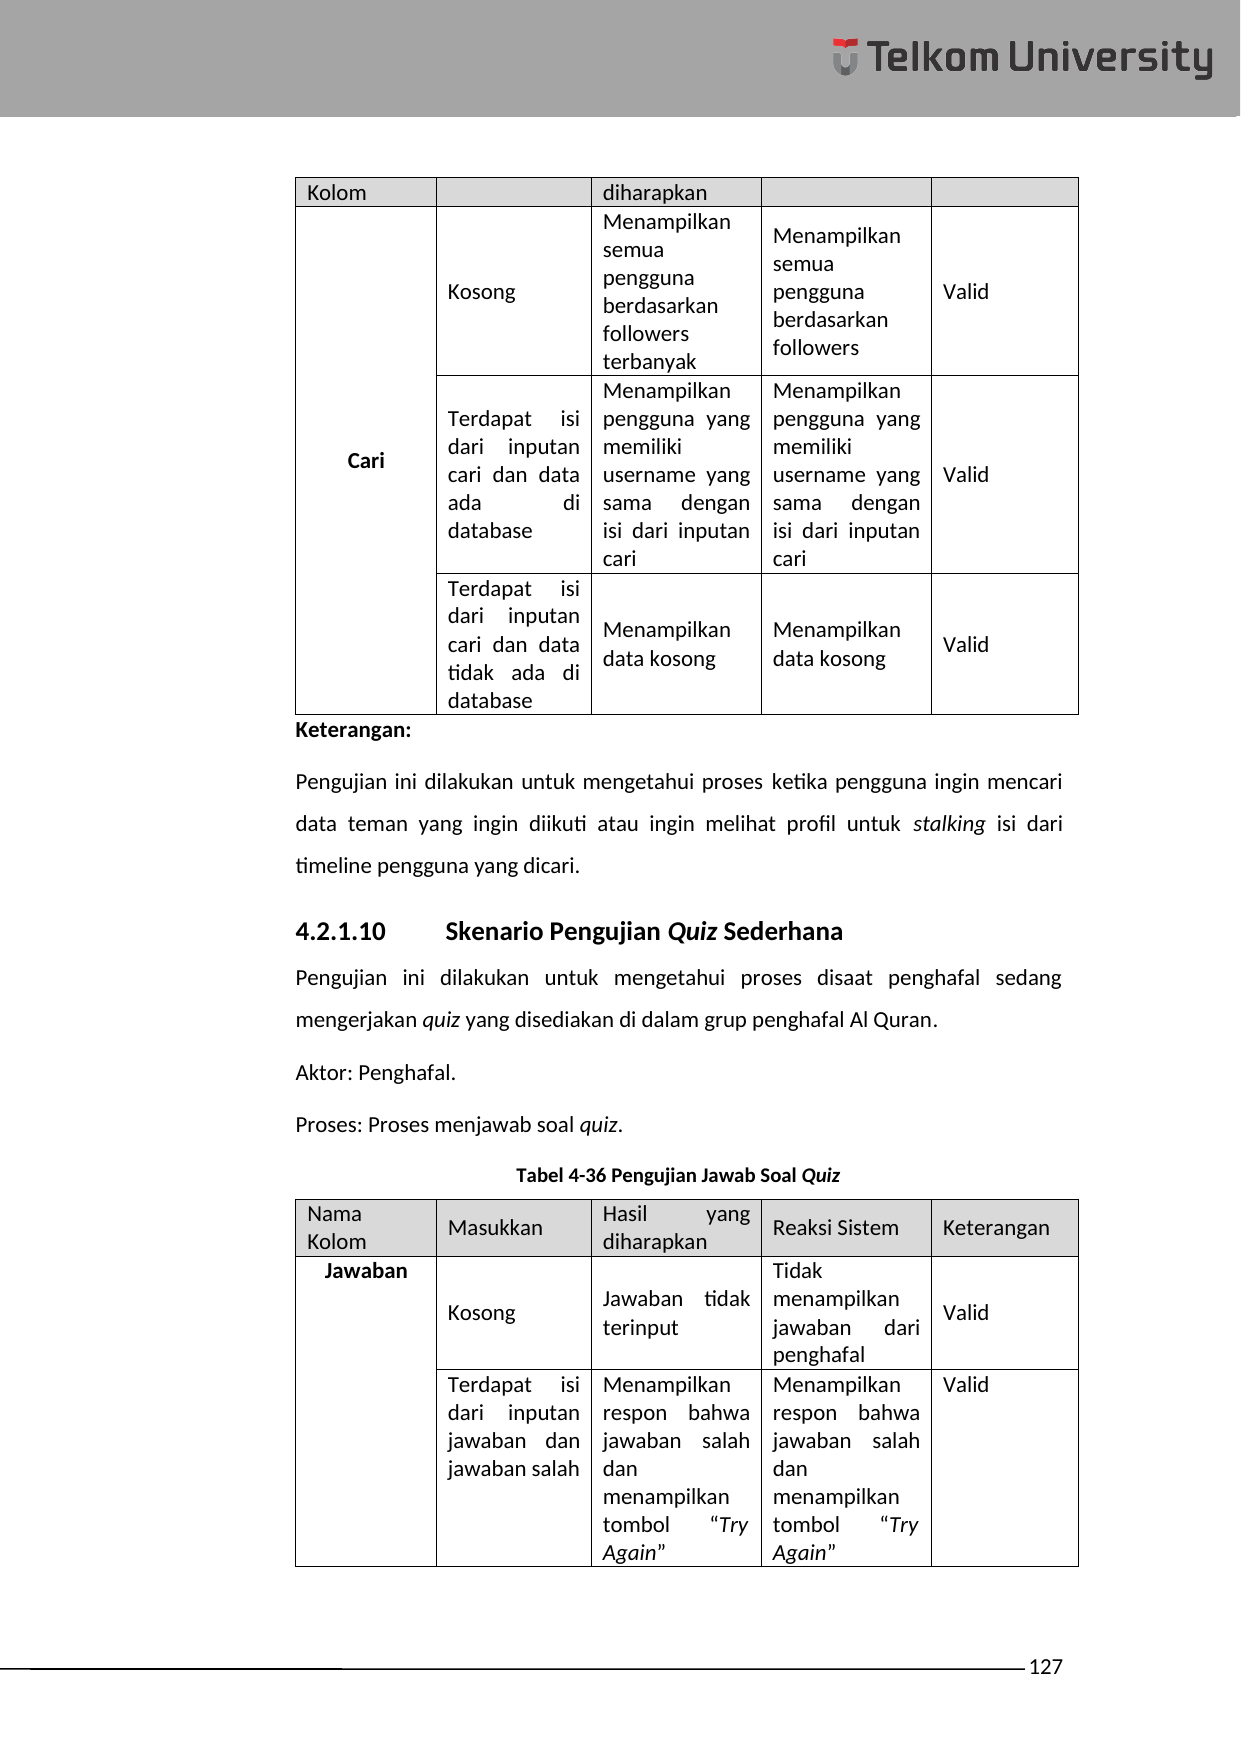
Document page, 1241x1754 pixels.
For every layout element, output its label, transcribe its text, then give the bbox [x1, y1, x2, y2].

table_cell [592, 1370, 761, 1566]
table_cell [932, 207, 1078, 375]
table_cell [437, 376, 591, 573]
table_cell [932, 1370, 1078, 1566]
subtitle Skenario Pengujian Quiz Sederhana [295, 914, 1063, 947]
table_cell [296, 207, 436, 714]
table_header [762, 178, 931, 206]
picture [833, 38, 1213, 80]
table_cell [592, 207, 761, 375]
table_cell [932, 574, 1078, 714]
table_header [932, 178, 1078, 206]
text Pengujian ini dilakukan untuk mengetahui proses disaat penghafal sedang mengerjakan quiz yang disediakan di dalam grup penghafal Al Quran. [295, 963, 1063, 1033]
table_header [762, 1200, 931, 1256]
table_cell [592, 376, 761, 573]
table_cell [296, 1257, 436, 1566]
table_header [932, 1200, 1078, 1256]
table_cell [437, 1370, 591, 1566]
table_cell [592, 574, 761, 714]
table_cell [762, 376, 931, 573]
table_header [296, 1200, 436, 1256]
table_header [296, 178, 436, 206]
text Keterangan: [295, 715, 1063, 743]
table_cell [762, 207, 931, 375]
text Proses: Proses menjawab soal quiz. [295, 1110, 1063, 1138]
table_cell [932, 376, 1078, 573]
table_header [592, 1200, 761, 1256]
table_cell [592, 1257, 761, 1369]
text Aktor: Penghafal. [295, 1058, 1063, 1086]
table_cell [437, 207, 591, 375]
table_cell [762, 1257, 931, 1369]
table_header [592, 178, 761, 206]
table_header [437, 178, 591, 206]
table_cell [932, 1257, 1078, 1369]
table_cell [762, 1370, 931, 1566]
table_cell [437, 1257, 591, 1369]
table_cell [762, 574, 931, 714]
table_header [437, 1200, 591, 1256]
text Pengujian ini dilakukan untuk mengetahui proses ketika pengguna ingin mencari data teman yang ingin diikuti atau ingin melihat profil untuk stalking isi dari timeline pengguna yang dicari. [295, 767, 1063, 879]
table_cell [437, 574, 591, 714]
